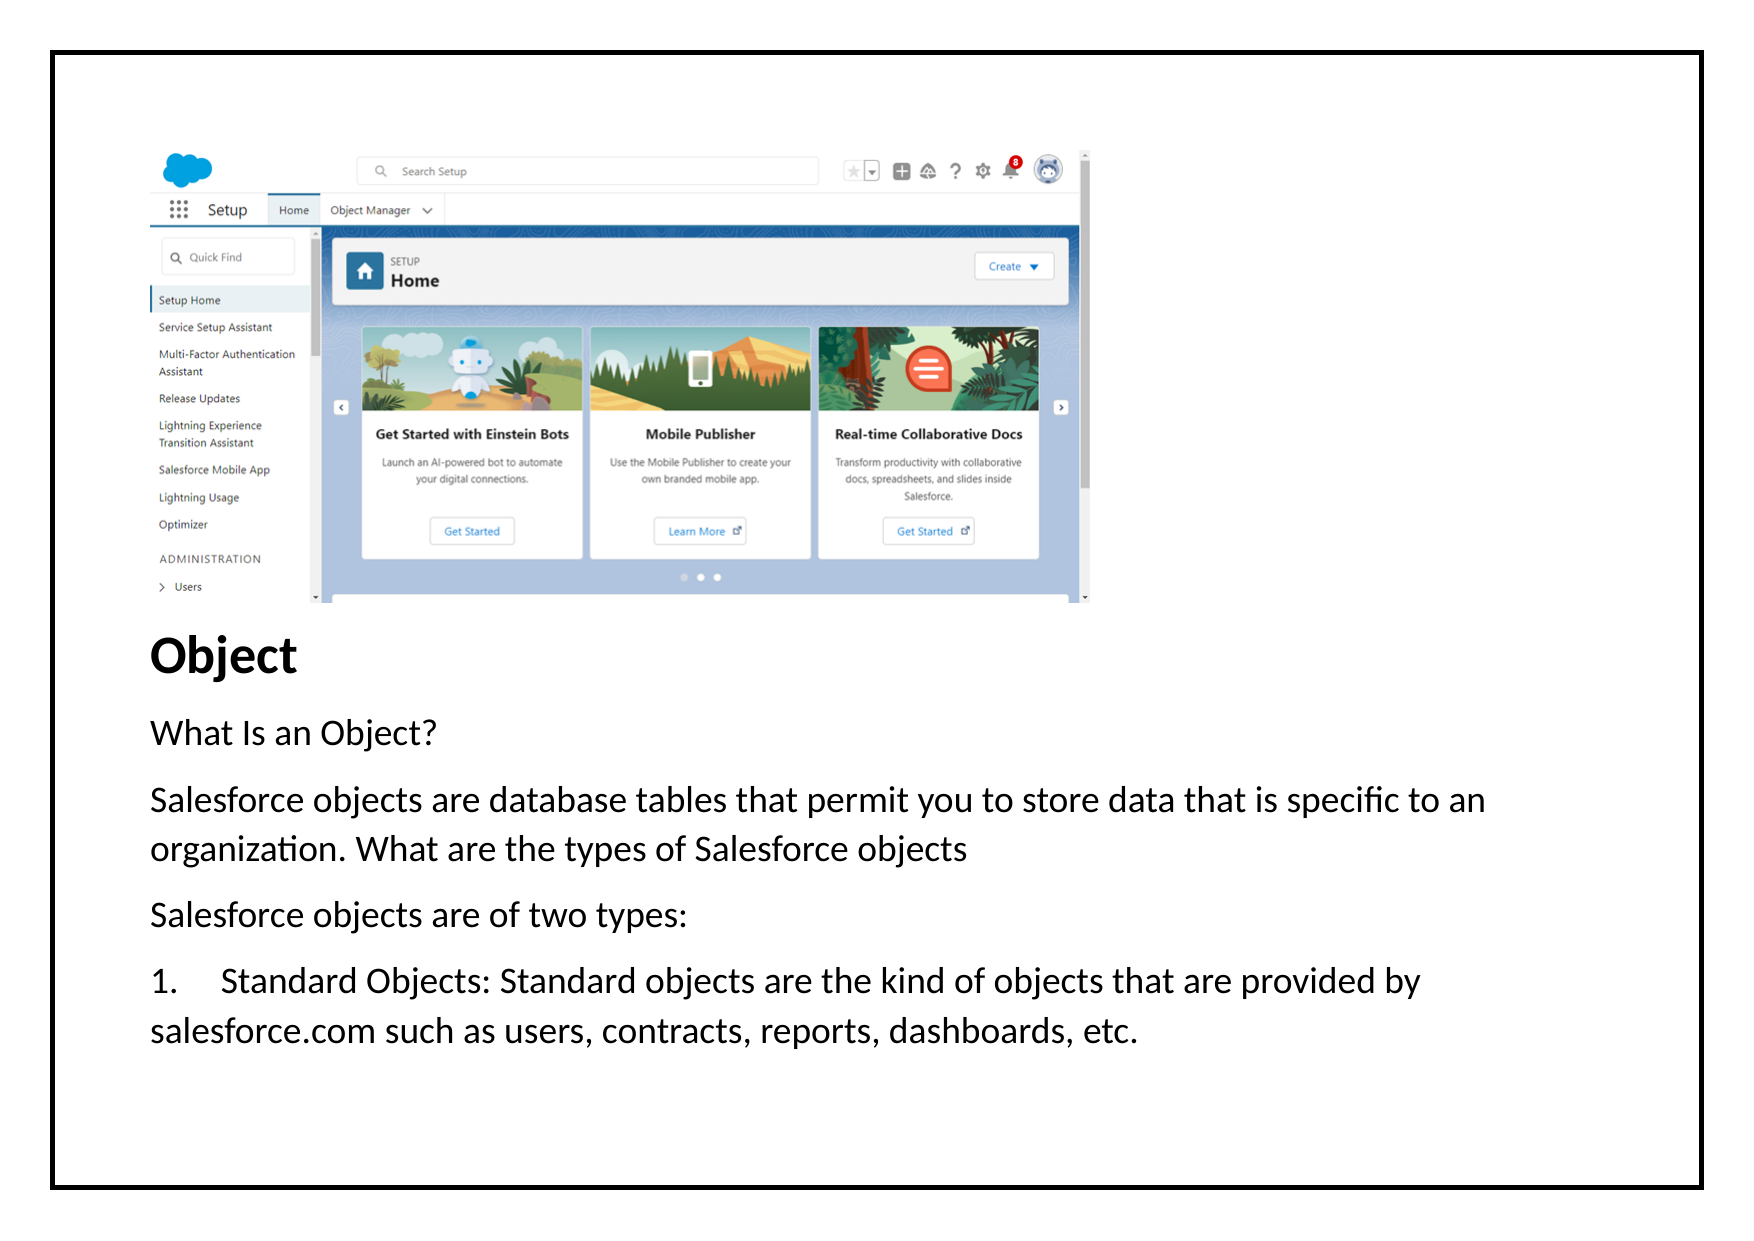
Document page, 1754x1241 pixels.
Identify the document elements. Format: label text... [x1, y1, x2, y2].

text Salesforce objects are of two types: [150, 891, 1604, 937]
text 1. Standard Objects: Standard objects are the kind of objects that are provided by salesforce.com such as users, contracts, reports, dashboards, etc. [150, 957, 1604, 1053]
text Salesforce objects are database tables that permit you to store data that is specific to an organization. What are the types of Salesforce objects [150, 776, 1604, 871]
text Object [150, 621, 1604, 687]
picture [150, 150, 1090, 603]
text What Is an Object? [150, 709, 1604, 755]
